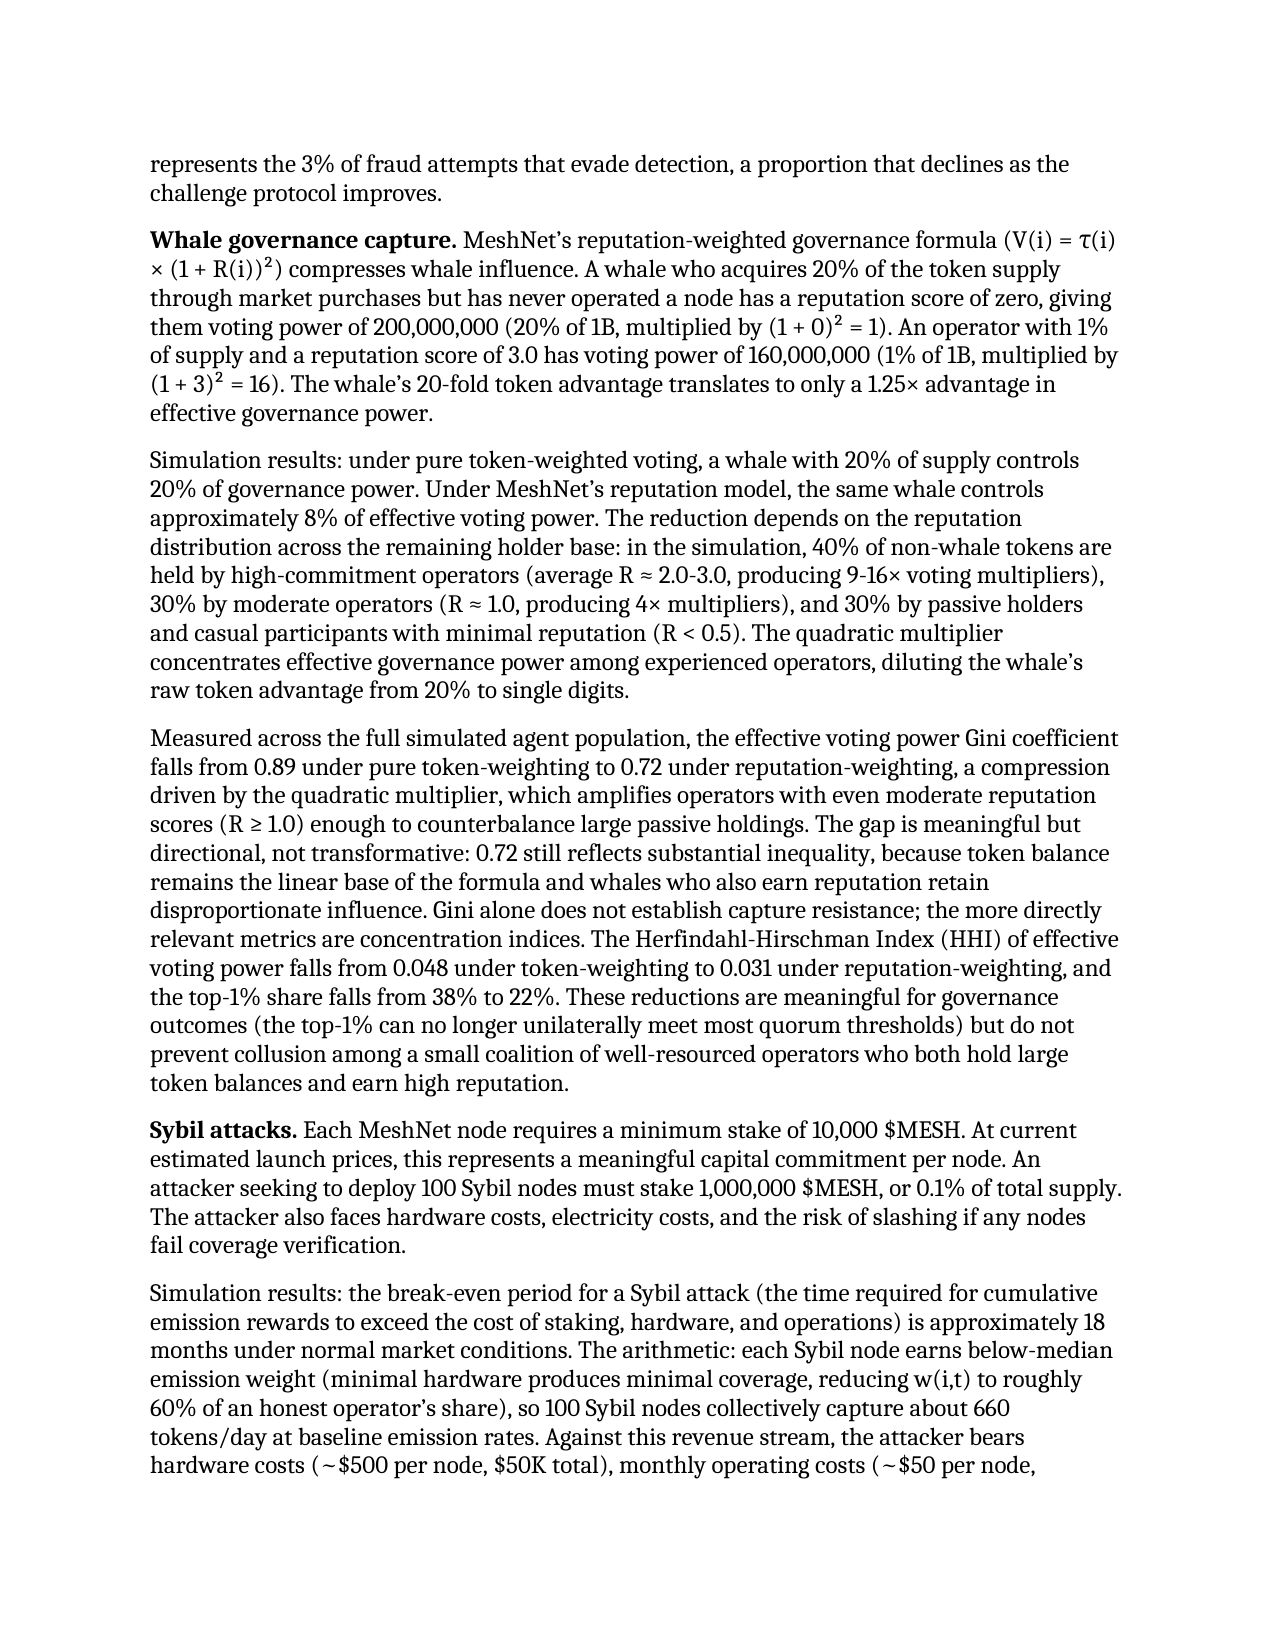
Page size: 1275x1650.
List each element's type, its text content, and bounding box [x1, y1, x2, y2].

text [150, 1279, 1125, 1480]
text Measured across the full simulated agent population, the effective voting power Gini coefficient falls from 0.89 under pure token-weighting to 0.72 under reputation-weighting, a compression driven by the quadratic multiplier, which amplifies operators with even moderate reputation scores (R ≥ 1.0) enough to counterbalance large passive holdings. The gap is meaningful but directional, not transformative: 0.72 still reflects substantial inequality, because token balance remains the linear base of the formula and whales who also earn reputation retain disproportionate influence. Gini alone does not establish capture resistance; the more directly relevant metrics are concentration indices. The Herfindahl-Hirschman Index (HHI) of effective voting power falls from 0.048 under token-weighting to 0.031 under reputation-weighting, and the top-1% share falls from 38% to 22%. These reductions are meaningful for governance outcomes (the top-1% can no longer unilaterally meet most quorum thresholds) but do not prevent collusion among a small coalition of well-resourced operators who both hold large token balances and earn high reputation. [150, 724, 1125, 1097]
text Simulation results: under pure token-weighted voting, a whale with 20% of supply controls 20% of governance power. Under MeshNet’s reputation model, the same whale controls approximately 8% of effective voting power. The reduction depends on the reputation distribution across the remaining holder base: in the simulation, 40% of non-whale tokens are held by high-commitment operators (average R ≈ 2.0-3.0, producing 9-16× voting multipliers), 30% by moderate operators (R ≈ 1.0, producing 4× multipliers), and 30% by passive holders and casual participants with minimal reputation (R < 0.5). The quadratic multiplier concentrates effective governance power among experienced operators, diluting the whale’s raw token advantage from 20% to single digits. [150, 446, 1125, 705]
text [150, 150, 1125, 207]
text Whale governance capture. MeshNet’s reputation-weighted governance formula (V(i) = τ(i) × (1 + R(i))²) compresses whale influence. A whale who acquires 20% of the token supply through market purchases but has never operated a node has a reputation score of zero, giving them voting power of 200,000,000 (20% of 1B, multiplied by (1 + 0)² = 1). An operator with 1% of supply and a reputation score of 3.0 has voting power of 160,000,000 (1% of 1B, multiplied by (1 + 3)² = 16). The whale’s 20-fold token advantage translates to only a 1.25× advantage in effective governance power. [150, 226, 1125, 427]
text Sybil attacks. Each MeshNet node requires a minimum stake of 10,000 $MESH. At current estimated launch prices, this represents a meaningful capital commitment per node. An attacker seeking to deploy 100 Sybil nodes must stake 1,000,000 $MESH, or 0.1% of total supply. The attacker also faces hardware costs, electricity costs, and the risk of slashing if any nodes fail coverage verification. [150, 1116, 1125, 1260]
